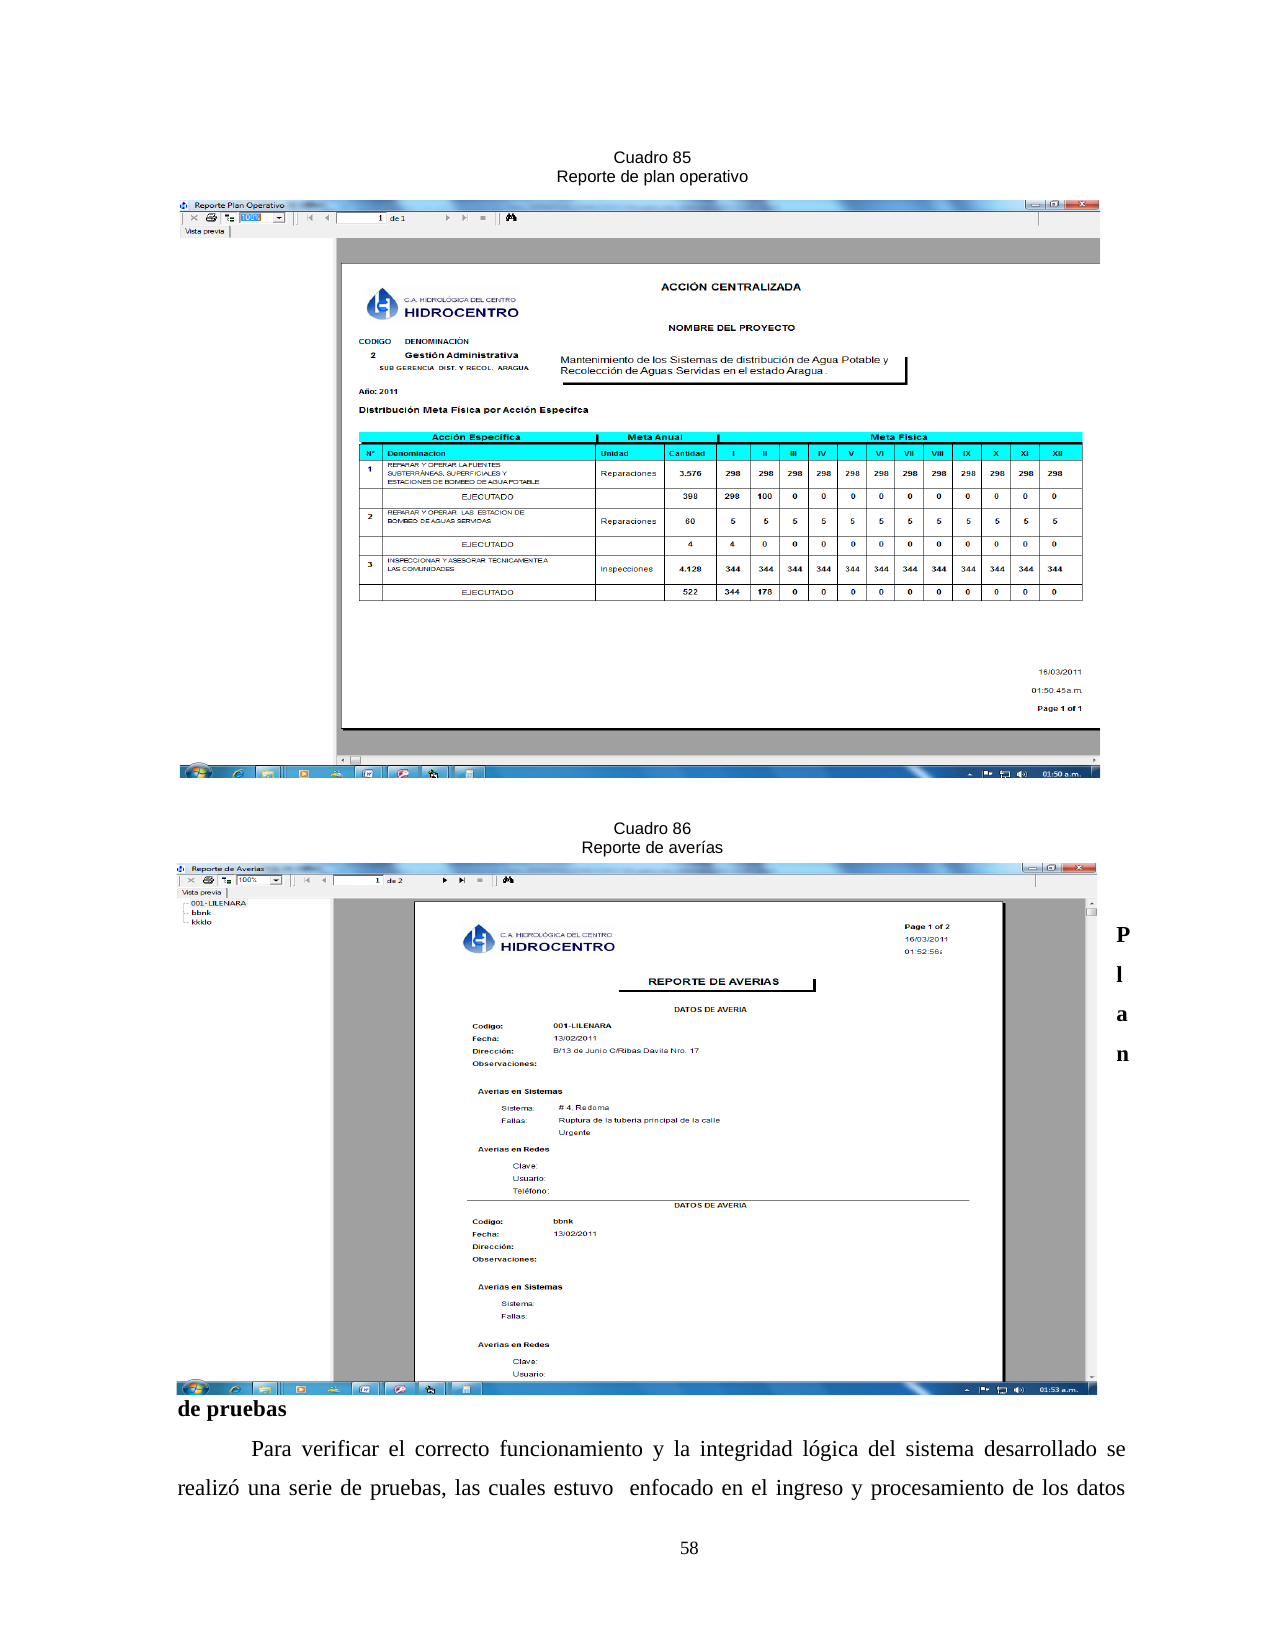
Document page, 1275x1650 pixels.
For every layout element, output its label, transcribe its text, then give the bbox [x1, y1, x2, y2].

text Reporte de plan operativo [177, 167, 1127, 186]
picture [176, 863, 1098, 1395]
text Cuadro 85 [177, 148, 1127, 167]
text Reporte de averías [177, 838, 1127, 857]
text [177, 1435, 1127, 1501]
picture [179, 200, 1101, 778]
text Cuadro 86 [177, 818, 1127, 838]
